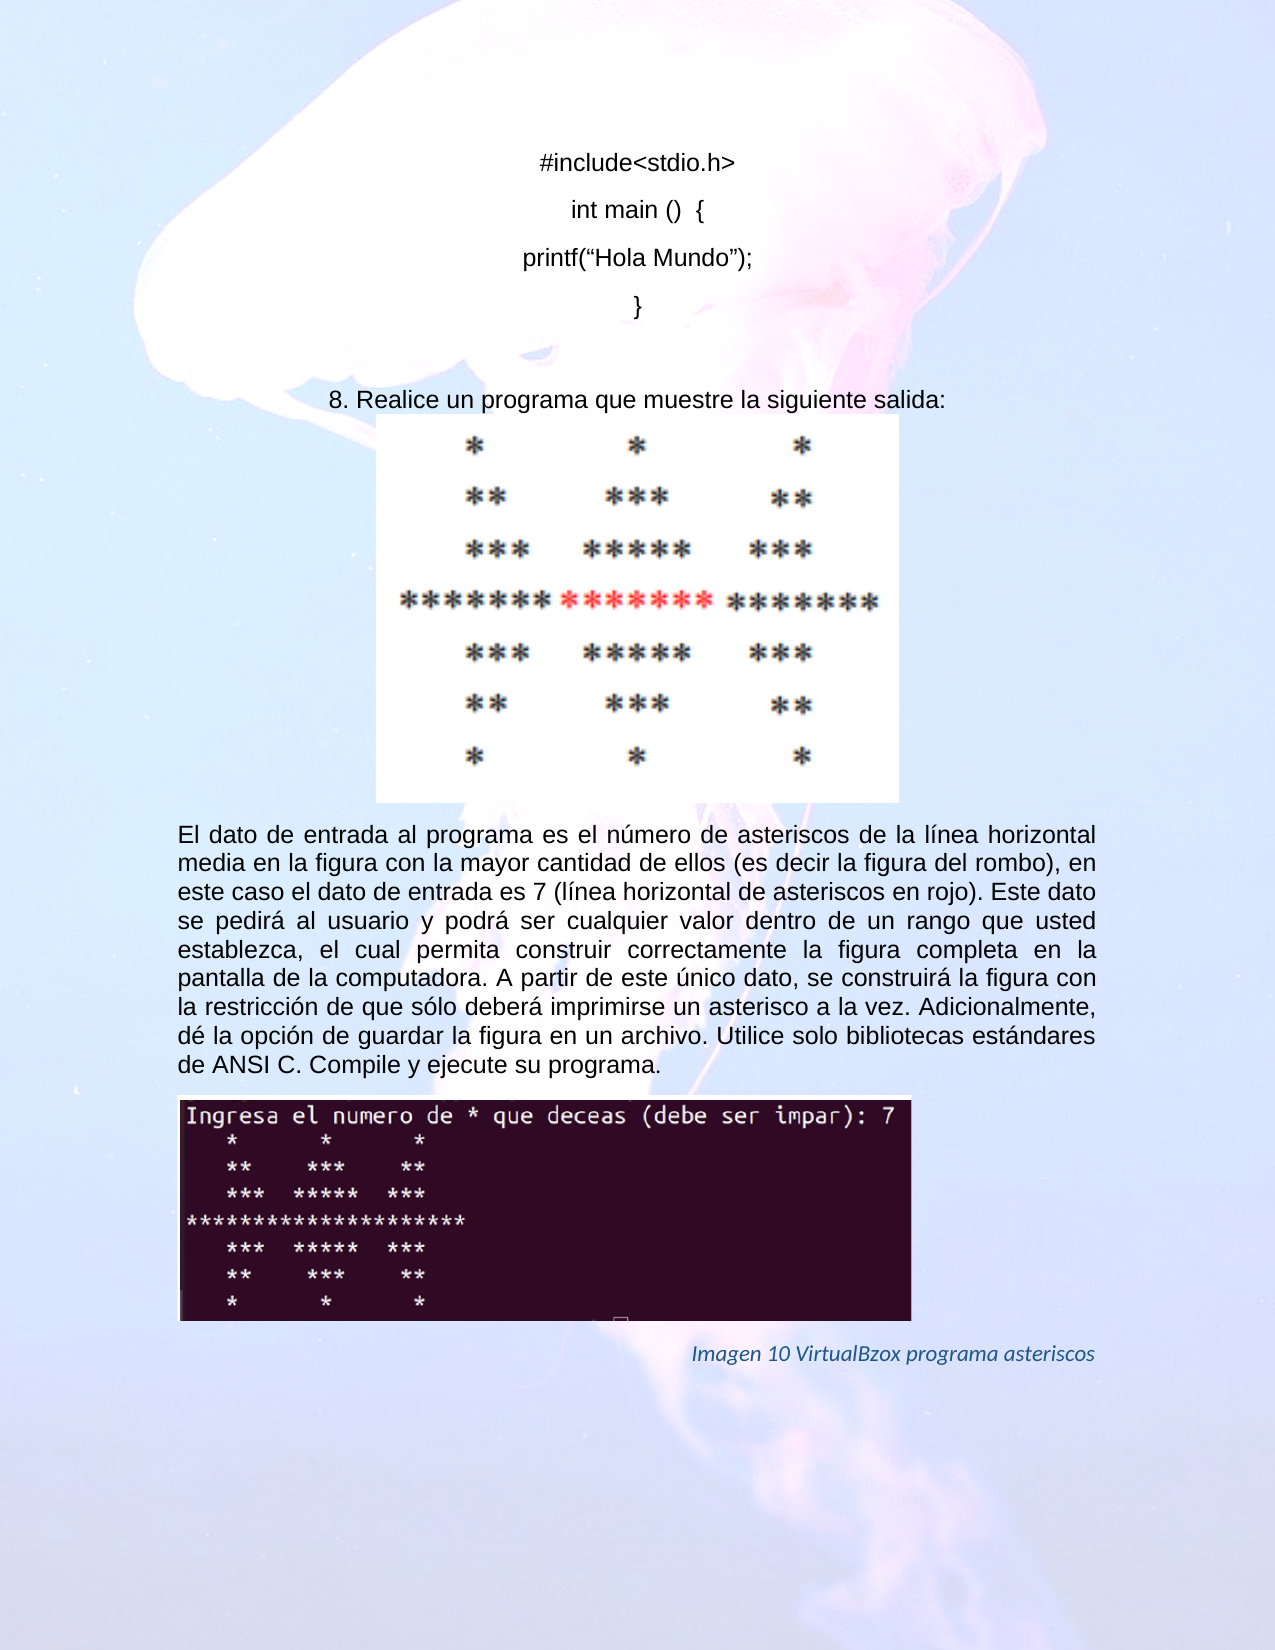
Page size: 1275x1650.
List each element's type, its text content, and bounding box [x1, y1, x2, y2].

picture [177, 1095, 912, 1321]
picture [375, 414, 900, 803]
text } [177, 291, 1098, 319]
text #include<stdio.h> [177, 148, 1098, 176]
text El dato de entrada al programa es el número de asteriscos de la línea horizontal media en la figura con la mayor cantidad de ellos (es decir la figura del rombo), en este caso el dato de entrada es 7 (línea horizontal de asteriscos en rojo). Este dato se pedirá al usuario y podrá ser cualquier valor dentro de un rango que usted establezca, el cual permita construir correctamente la figura completa en la pantalla de la computadora. A partir de este único dato, se construirá la figura con la restricción de que sólo deberá imprimirse un asterisco a la vez. Adicionalmente, dé la opción de guardar la figura en un archivo. Utilice solo bibliotecas estándares de ANSI C. Compile y ejecute su programa. [177, 819, 1098, 1079]
text int main () { [177, 195, 1098, 224]
text Imagen 10 VirtualBzox programa asteriscos [177, 1339, 1098, 1367]
text printf(“Hola Mundo”); [177, 243, 1098, 272]
